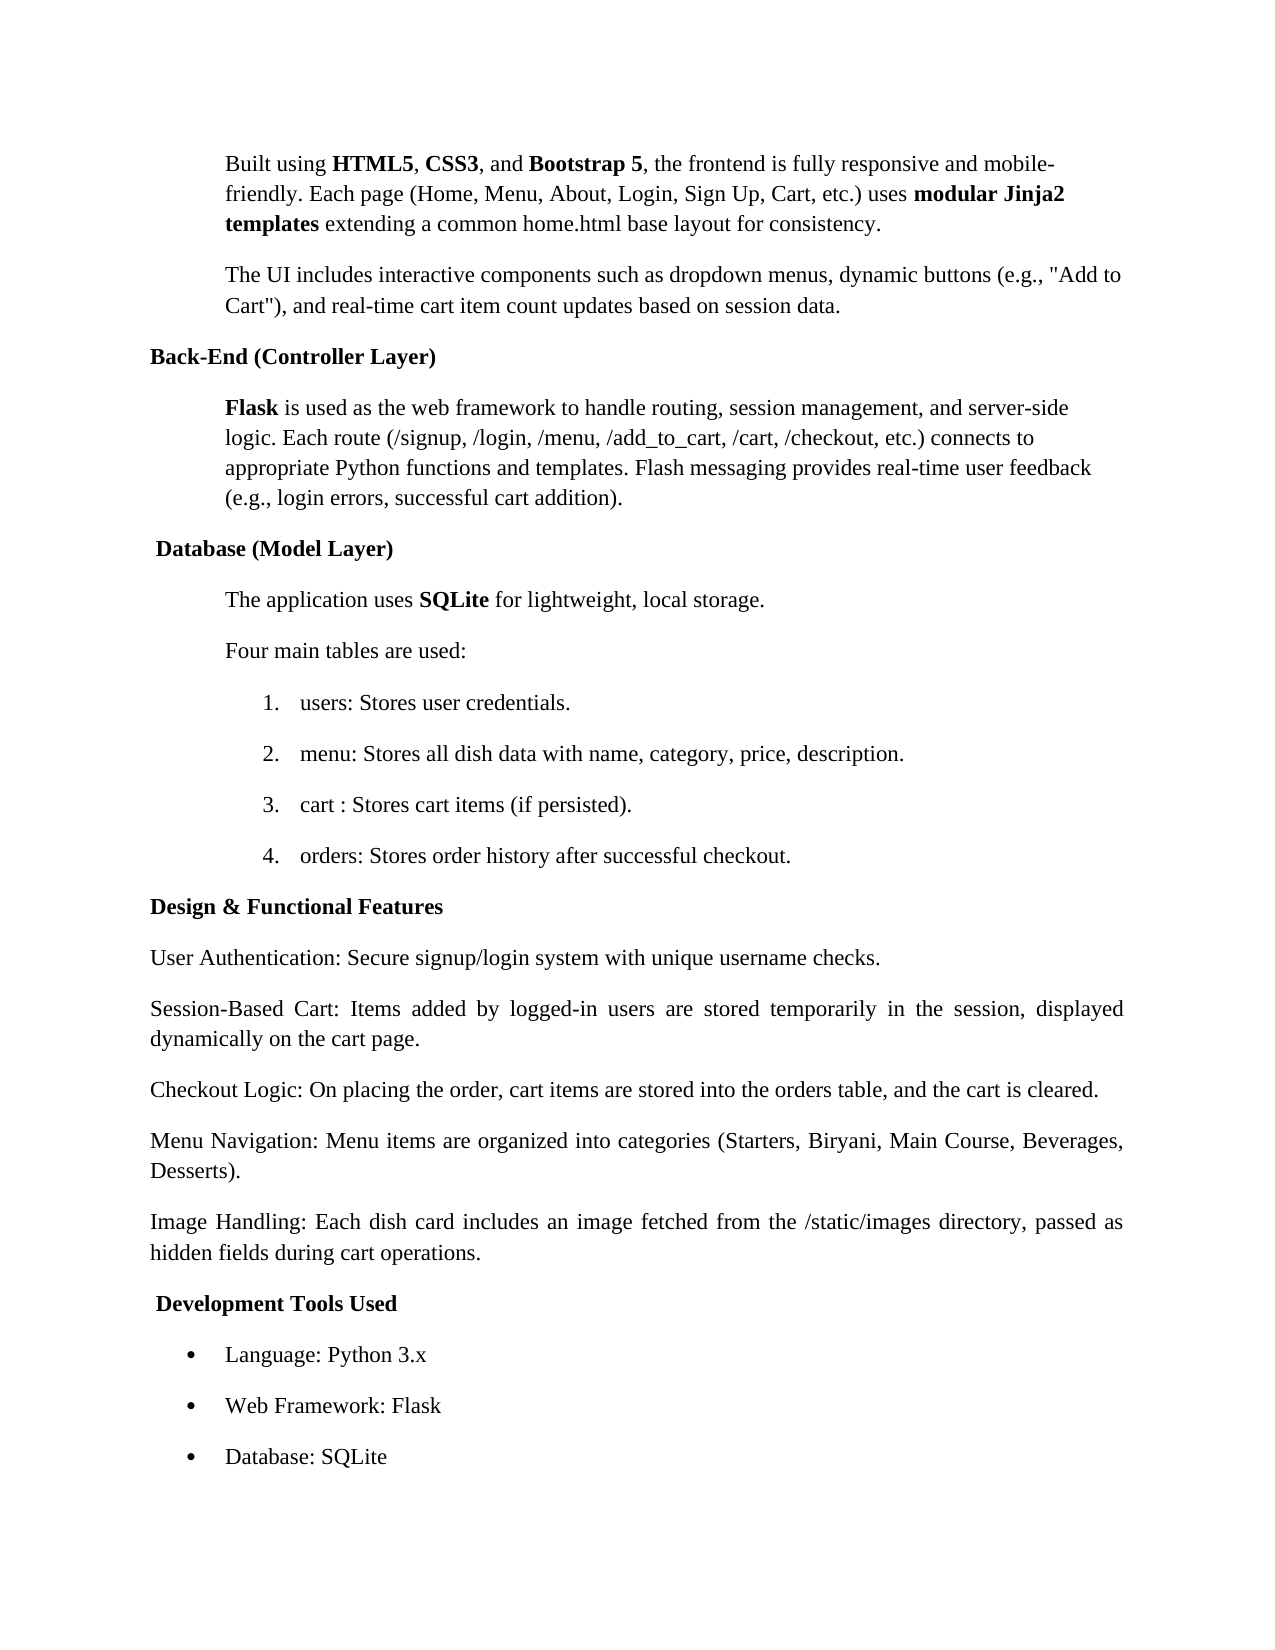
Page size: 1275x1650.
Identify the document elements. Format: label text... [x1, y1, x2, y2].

text Flask is used as the web framework to handle routing, session management, and server-side logic. Each route (/signup, /login, /menu, /add_to_cart, /cart, /checkout, etc.) connects to appropriate Python functions and templates. Flash messaging provides real-time user feedback (e.g., login errors, successful cart addition). [225, 394, 1125, 511]
text Back-End (Controller Layer) [150, 343, 1125, 369]
text Checkout Logic: On placing the order, cart items are stored into the orders table, and the cart is cleared. [150, 1076, 1125, 1102]
text Design & Functional Features [150, 893, 1125, 919]
text Session-Based Cart: Items added by logged-in users are stored temporarily in the session, displayed dynamically on the cart page. [150, 995, 1125, 1051]
text Database (Model Layer) [150, 535, 1125, 562]
text The UI includes interactive components such as dropdown menus, dynamic buttons (e.g., "Add to Cart"), and real-time cart item count updates based on session data. [225, 261, 1125, 318]
text Built using HTML5, CSS3, and Bootstrap 5, the frontend is fully responsive and mobile-friendly. Each page (Home, Menu, About, Login, Sign Up, Cart, etc.) uses modular Jinja2 templates extending a common home.html base layout for consistency. [225, 150, 1125, 237]
list cart : Stores cart items (if persisted). [262, 791, 1125, 817]
text Menu Navigation: Menu items are organized into categories (Starters, Biryani, Main Course, Beverages, Desserts). [150, 1127, 1125, 1184]
list Language: Python 3.x [187, 1341, 1125, 1367]
text User Authentication: Secure signup/login system with unique username checks. [150, 944, 1125, 970]
list Database: SQLite [187, 1443, 1125, 1469]
list orders: Stores order history after successful checkout. [262, 842, 1125, 868]
list menu: Stores all dish data with name, category, price, description. [262, 739, 1125, 766]
text The application uses SQLite for lightweight, local storage. [225, 586, 1125, 613]
text Image Handling: Each dish card includes an image fetched from the /static/images directory, passed as hidden fields during cart operations. [150, 1208, 1125, 1265]
text Four main tables are used: [225, 637, 1125, 664]
list Web Framework: Flask [187, 1392, 1125, 1418]
text Development Tools Used [150, 1289, 1125, 1316]
list users: Stores user credentials. [262, 688, 1125, 715]
